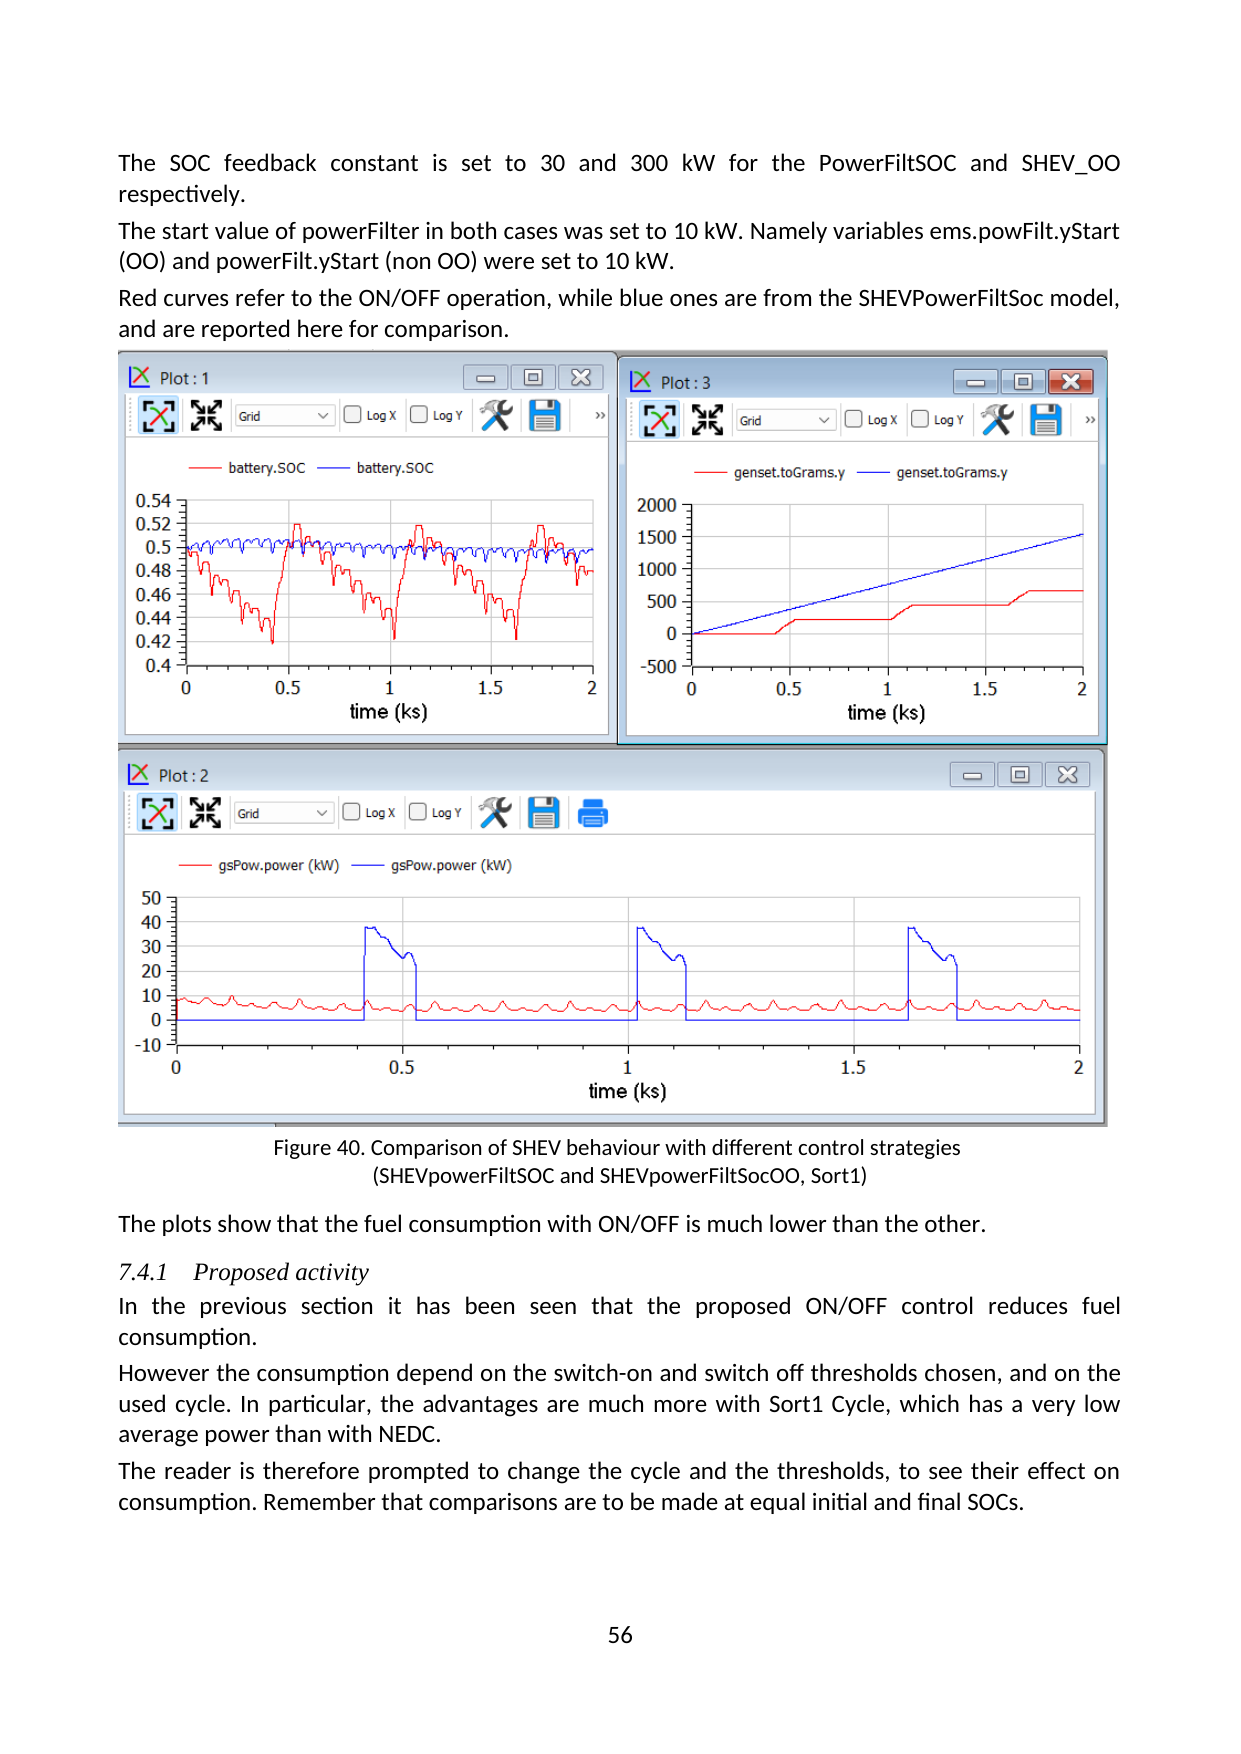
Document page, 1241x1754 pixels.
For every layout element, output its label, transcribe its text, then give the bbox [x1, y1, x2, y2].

text Red curves refer to the ON/OFF operation, while blue ones are from the SHEVPowerFiltSoc model, and are reported here for comparison. [118, 282, 1122, 343]
text The plots show that the fuel consumption with ON/OFF is much lower than the other. [118, 1208, 1122, 1238]
text However the consumption depend on the switch-on and switch off thresholds chosen, and on the used cycle. In particular, the advantages are much more with Sort1 Cycle, which has a very low average power than with NEDC. [118, 1357, 1122, 1449]
text In the previous section it has been seen that the proposed ON/OFF control reduces fuel consumption. [118, 1290, 1122, 1351]
text The SOC feedback constant is set to 30 and 300 kW for the PowerFiltSOC and SHEV_OO respectively. [118, 148, 1122, 209]
text The start value of powerFilter in both cases was set to 10 kW. Namely variables ems.powFilt.yStart (OO) and powerFilt.yStart (non OO) were set to 10 kW. [118, 215, 1122, 276]
text Figure 40. Comparison of SHEV behaviour with different control strategies (SHEVpowerFiltSOC and SHEVpowerFiltSocOO, Sort1) [118, 1133, 1122, 1189]
subtitle Proposed activity [118, 1257, 1122, 1286]
text The reader is therefore prompted to change the cycle and the thresholds, to see their effect on consumption. Remember that comparisons are to be made at equal initial and final SOCs. [118, 1455, 1122, 1516]
picture [118, 349, 1108, 1127]
